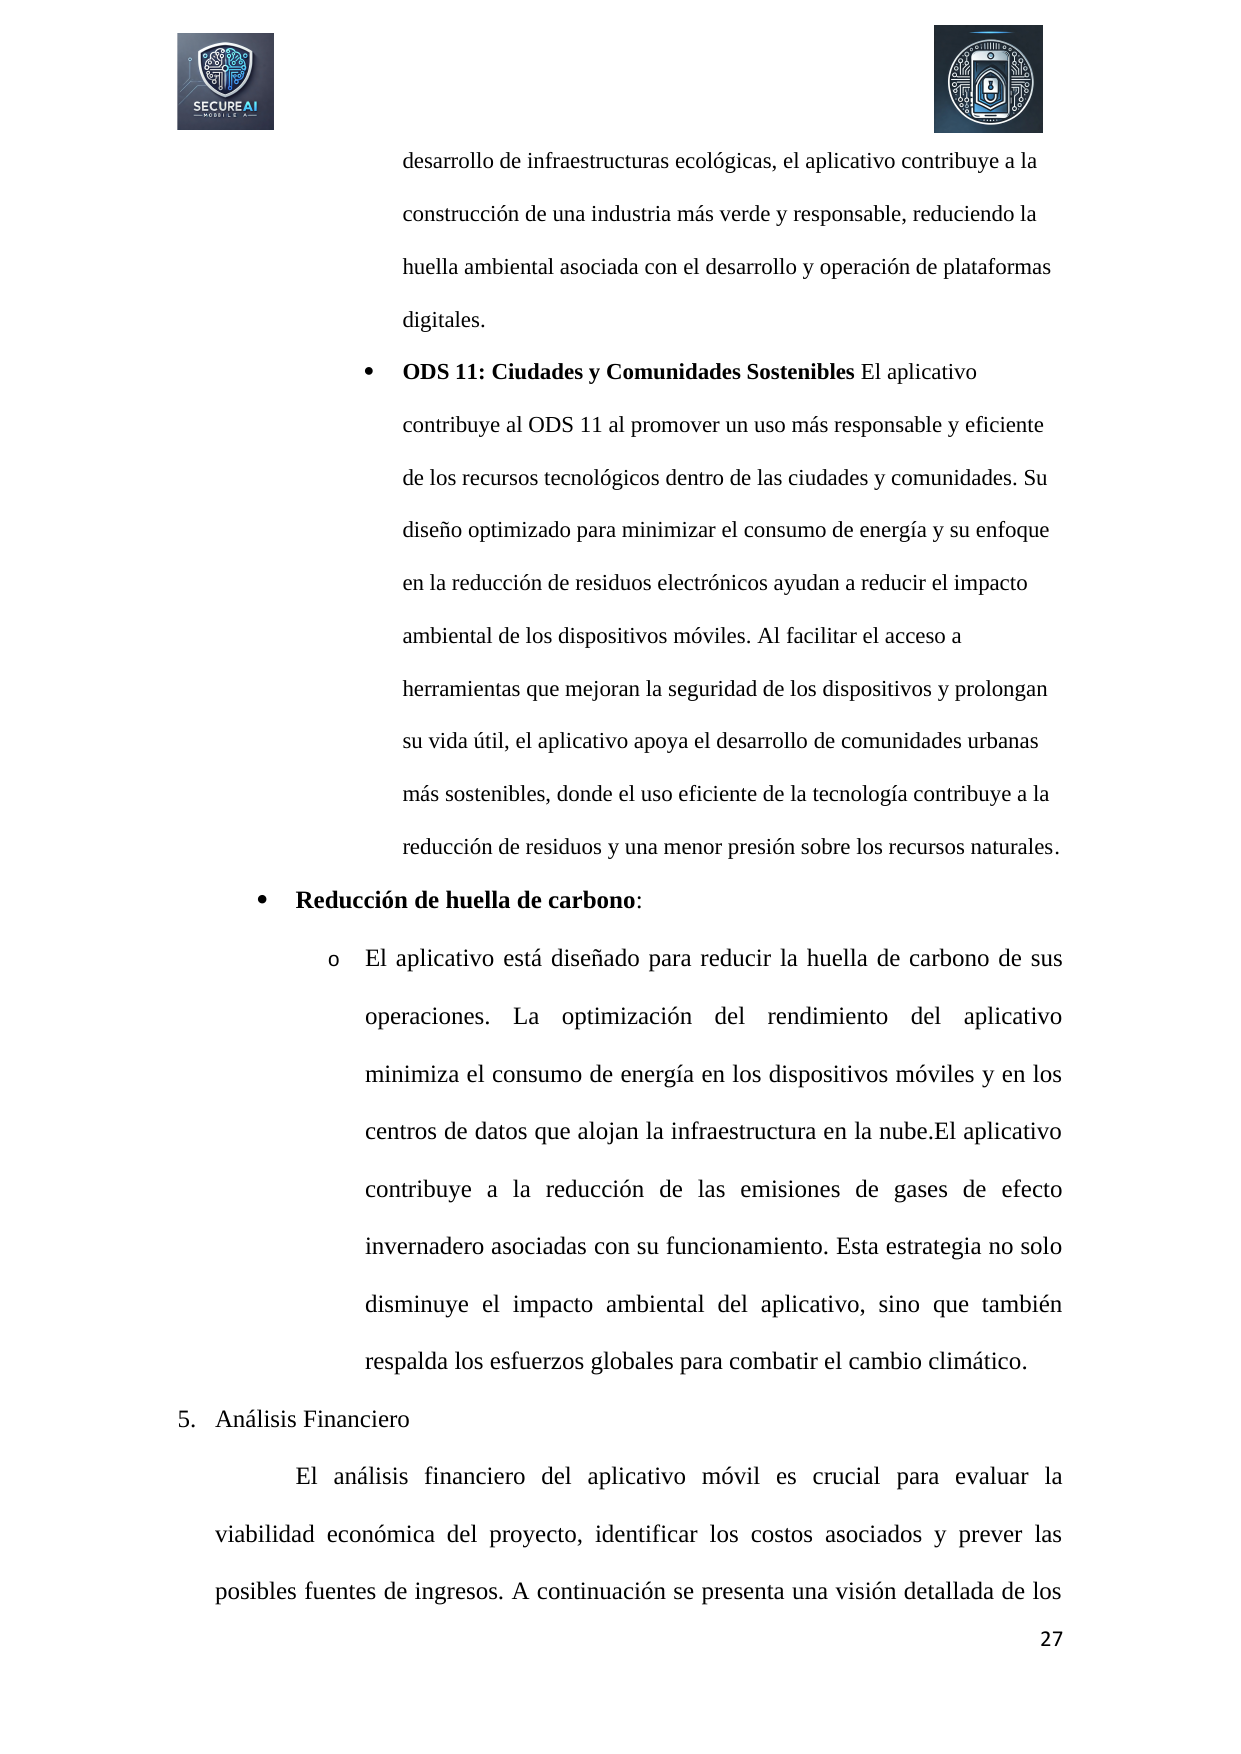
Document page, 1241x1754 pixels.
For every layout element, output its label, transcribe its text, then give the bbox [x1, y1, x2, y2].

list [365, 148, 1063, 332]
picture [934, 25, 1043, 133]
list El aplicativo está diseñado para reducir la huella de carbono de sus operaciones. La optimización del rendimiento del aplicativo minimiza el consumo de energía en los dispositivos móviles y en los centros de datos que alojan la infraestructura en la nube.El aplicativo contribuye a la reducción de las emisiones de gases de efecto invernadero asociadas con su funcionamiento. Esta estrategia no solo disminuye el impacto ambiental del aplicativo, sino que también respalda los esfuerzos globales para combatir el cambio climático. [327, 943, 1063, 1375]
list Reducción de huella de carbono: [258, 886, 1063, 914]
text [215, 1461, 1063, 1605]
list ODS 11: Ciudades y Comunidades Sostenibles El aplicativo contribuye al ODS 11 al promover un uso más responsable y eficiente de los recursos tecnológicos dentro de las ciudades y comunidades. Su diseño optimizado para minimizar el consumo de energía y su enfoque en la reducción de residuos electrónicos ayudan a reducir el impacto ambiental de los dispositivos móviles. Al facilitar el acceso a herramientas que mejoran la seguridad de los dispositivos y prolongan su vida útil, el aplicativo apoya el desarrollo de comunidades urbanas más sostenibles, donde el uso eficiente de la tecnología contribuye a la reducción de residuos y una menor presión sobre los recursos naturales. [365, 358, 1063, 859]
list Análisis Financiero [177, 1404, 1063, 1433]
picture [177, 33, 274, 130]
